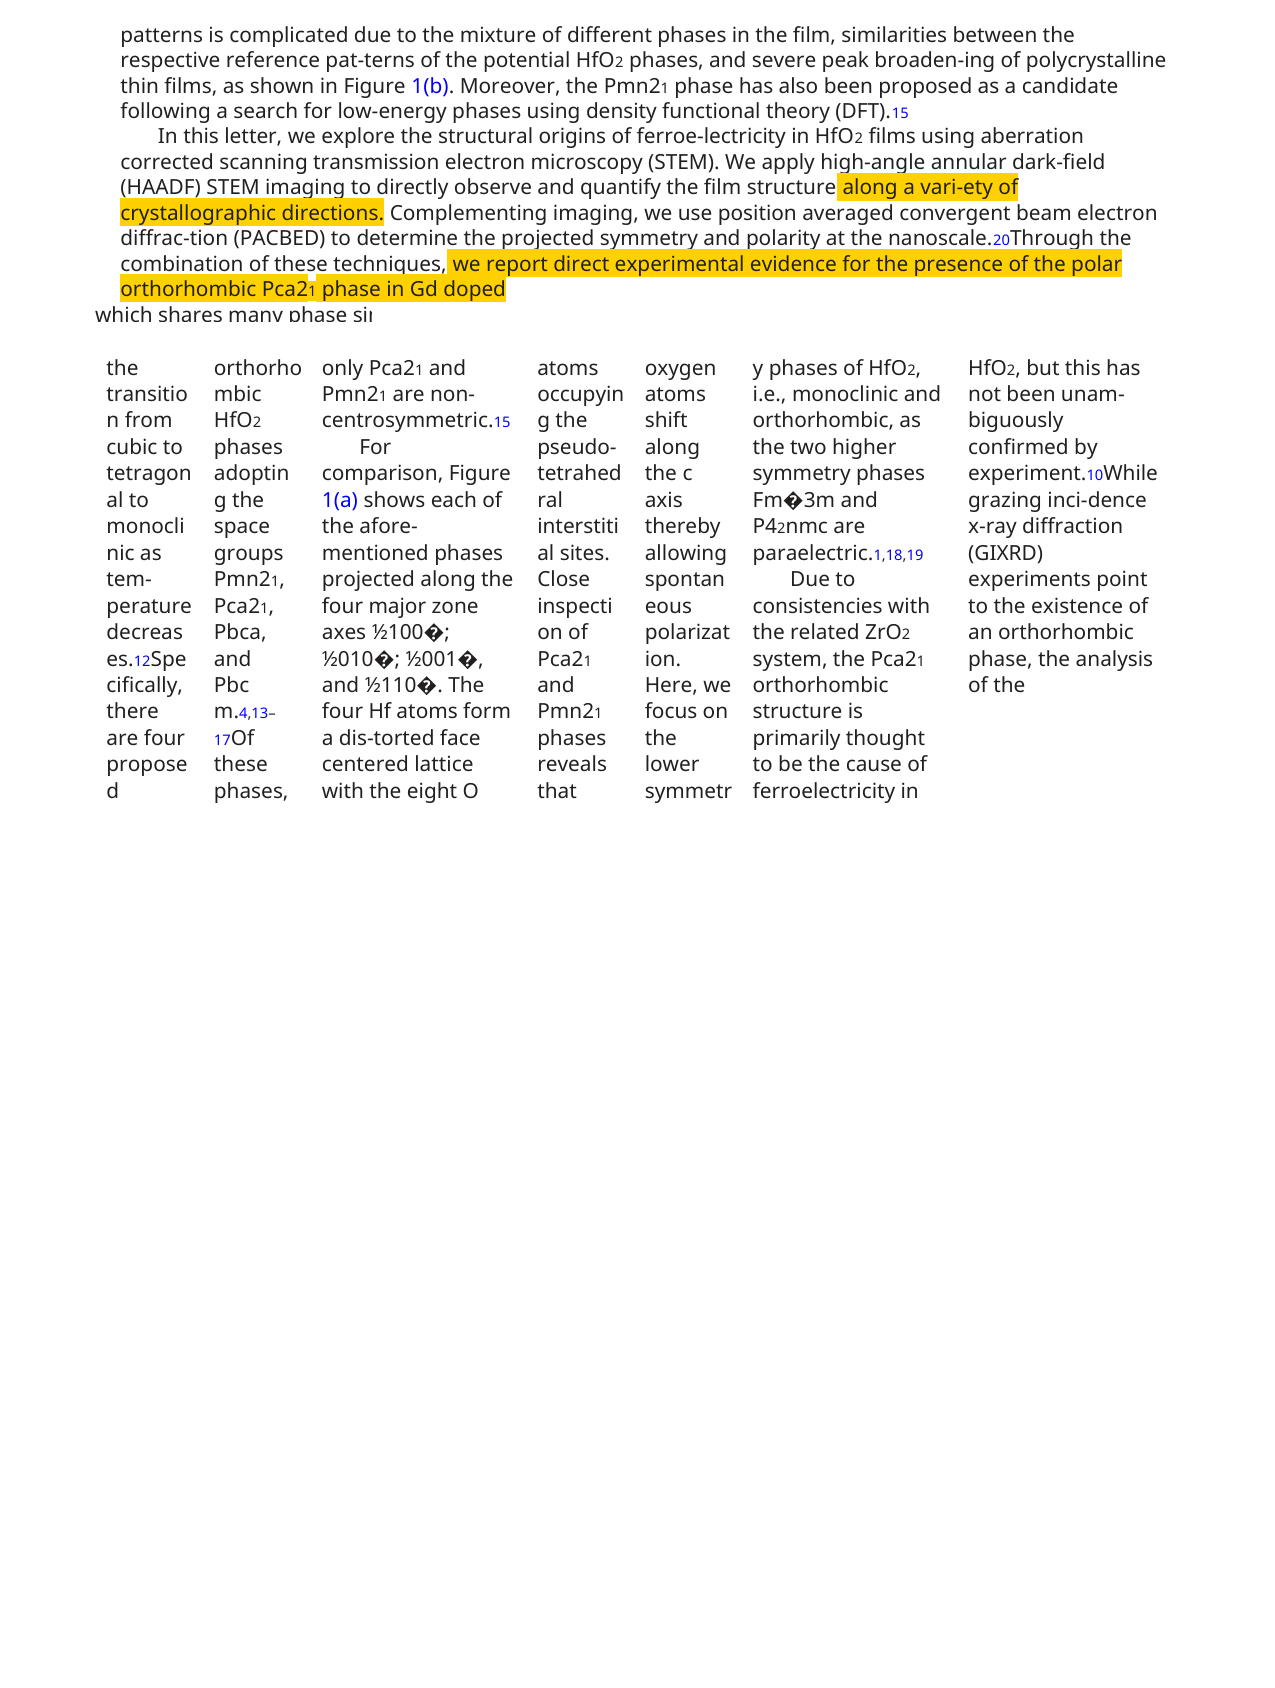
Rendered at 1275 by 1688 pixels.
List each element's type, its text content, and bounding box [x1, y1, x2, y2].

text patterns is complicated due to the mixture of different phases in the film, similarities between the respective reference pat-terns of the potential HfO2 phases, and severe peak broaden-ing of polycrystalline thin films, as shown in Figure 1(b). Moreover, the Pmn21 phase has also been proposed as a candidate following a search for low-energy phases using density functional theory (DFT).15 In this letter, we explore the structural origins of ferroe-lectricity in HfO2 films using aberration corrected scanning transmission electron microscopy (STEM). We apply high-angle annular dark-field (HAADF) STEM imaging to directly observe and quantify the film structure along a vari-ety of crystallographic directions. Complementing imaging, we use position averaged convergent beam electron diffrac-tion (PACBED) to determine the projected symmetry and polarity at the nanoscale.20Through the combination of these techniques, we report direct experimental evidence for the presence of the polar orthorhombic Pca21 phase in Gd doped [120, 22, 1175, 301]
table_header which shares many phase similarities with HfO2 including [91, 303, 371, 322]
text the transition from cubic to tetragonal to monoclinic as tem-perature decreases.12Specifically, there are four proposed orthorhombic HfO2 phases adopting the space groups Pmn21, Pca21, Pbca, and Pbcm.4,13–17Of these phases, only Pca21 and Pmn21 are non-centrosymmetric.15 For comparison, Figure 1(a) shows each of the afore-mentioned phases projected along the four major zone axes ½100�; ½010�; ½001�, and ½110�. The four Hf atoms form a dis-torted face centered lattice with the eight O atoms occupying the pseudo-tetrahedral interstitial sites. Close inspection of Pca21 and Pmn21 phases reveals that oxygen atoms shift along the c axis thereby allowing spontaneous polarization. Here, we focus on the lower symmetry phases of HfO2, i.e., monoclinic and orthorhombic, as the two higher symmetry phases Fm�3m and P42nmc are paraelectric.1,18,19 Due to consistencies with the related ZrO2 system, the Pca21 orthorhombic structure is primarily thought to be the cause of ferroelectricity in HfO2, but this has not been unam-biguously confirmed by experiment.10While grazing inci-dence x-ray diffraction (GIXRD) experiments point to the existence of an orthorhombic phase, the analysis of the [322, 354, 517, 803]
text the transition from cubic to tetragonal to monoclinic as tem-perature decreases.12Specifically, there are four proposed orthorhombic HfO2 phases adopting the space groups Pmn21, Pca21, Pbca, and Pbcm.4,13–17Of these phases, only Pca21 and Pmn21 are non-centrosymmetric.15 For comparison, Figure 1(a) shows each of the afore-mentioned phases projected along the four major zone axes ½100�; ½010�; ½001�, and ½110�. The four Hf atoms form a dis-torted face centered lattice with the eight O atoms occupying the pseudo-tetrahedral interstitial sites. Close inspection of Pca21 and Pmn21 phases reveals that oxygen atoms shift along the c axis thereby allowing spontaneous polarization. Here, we focus on the lower symmetry phases of HfO2, i.e., monoclinic and orthorhombic, as the two higher symmetry phases Fm�3m and P42nmc are paraelectric.1,18,19 Due to consistencies with the related ZrO2 system, the Pca21 orthorhombic structure is primarily thought to be the cause of ferroelectricity in HfO2, but this has not been unam-biguously confirmed by experiment.10While grazing inci-dence x-ray diffraction (GIXRD) experiments point to the existence of an orthorhombic phase, the analysis of the [752, 354, 948, 803]
